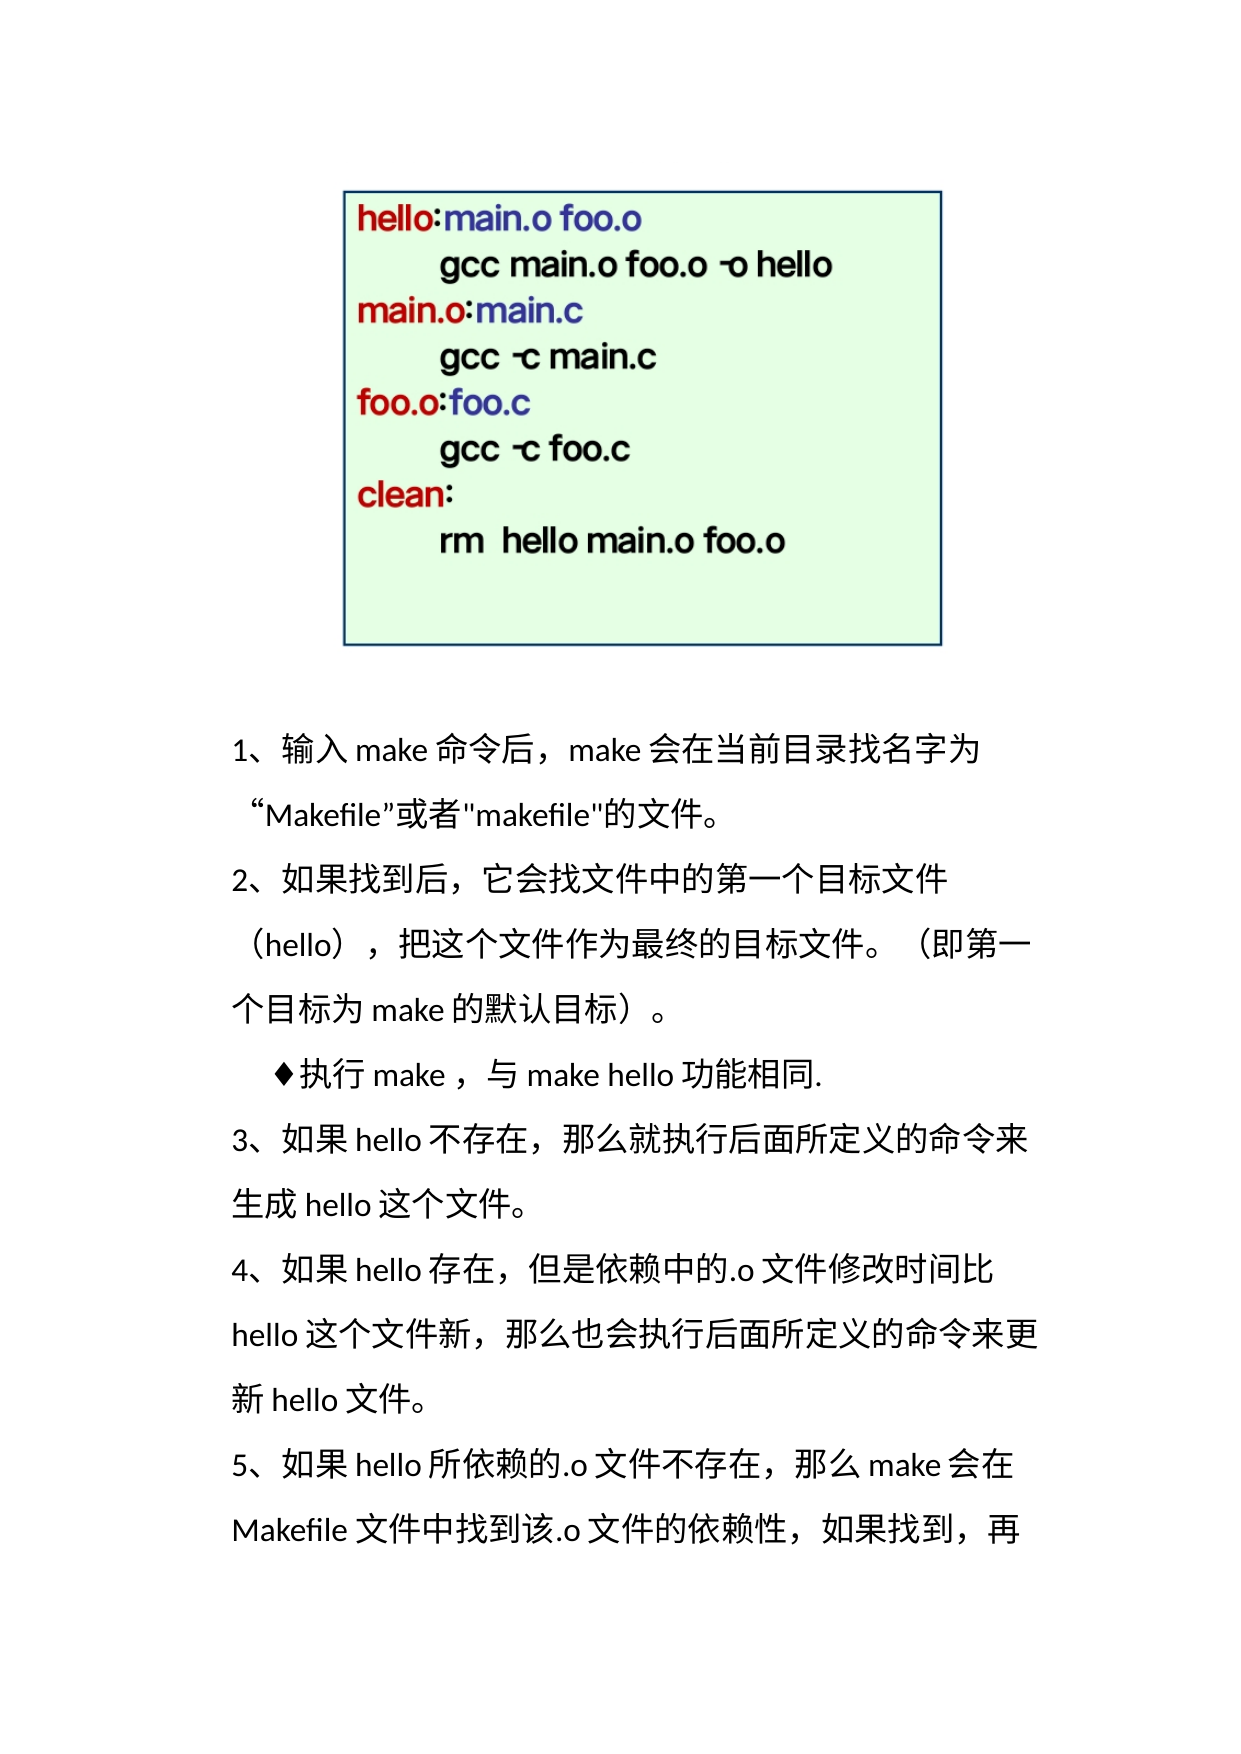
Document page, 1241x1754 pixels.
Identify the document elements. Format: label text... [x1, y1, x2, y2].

picture [314, 162, 970, 692]
list 3、如果hello不存在，那么就执行后面所定义的命令来生成hello这个文件。 4、如果hello存在，但是依赖中的.o文件修改时间比hello这个文件新，那么也会执行后面所定义的命令来更新hello文件。 [231, 1104, 1053, 1429]
list 1、输入make命令后，make会在当前目录找名字为“Makefile”或者"makefile"的文件。 [231, 714, 1053, 844]
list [231, 1429, 1053, 1559]
list 2、如果找到后，它会找文件中的第一个目标文件（hello），把这个文件作为最终的目标文件。（即第一个目标为make的默认目标）。 ♦执行make ，与make hello功能相同. [231, 844, 1053, 1104]
